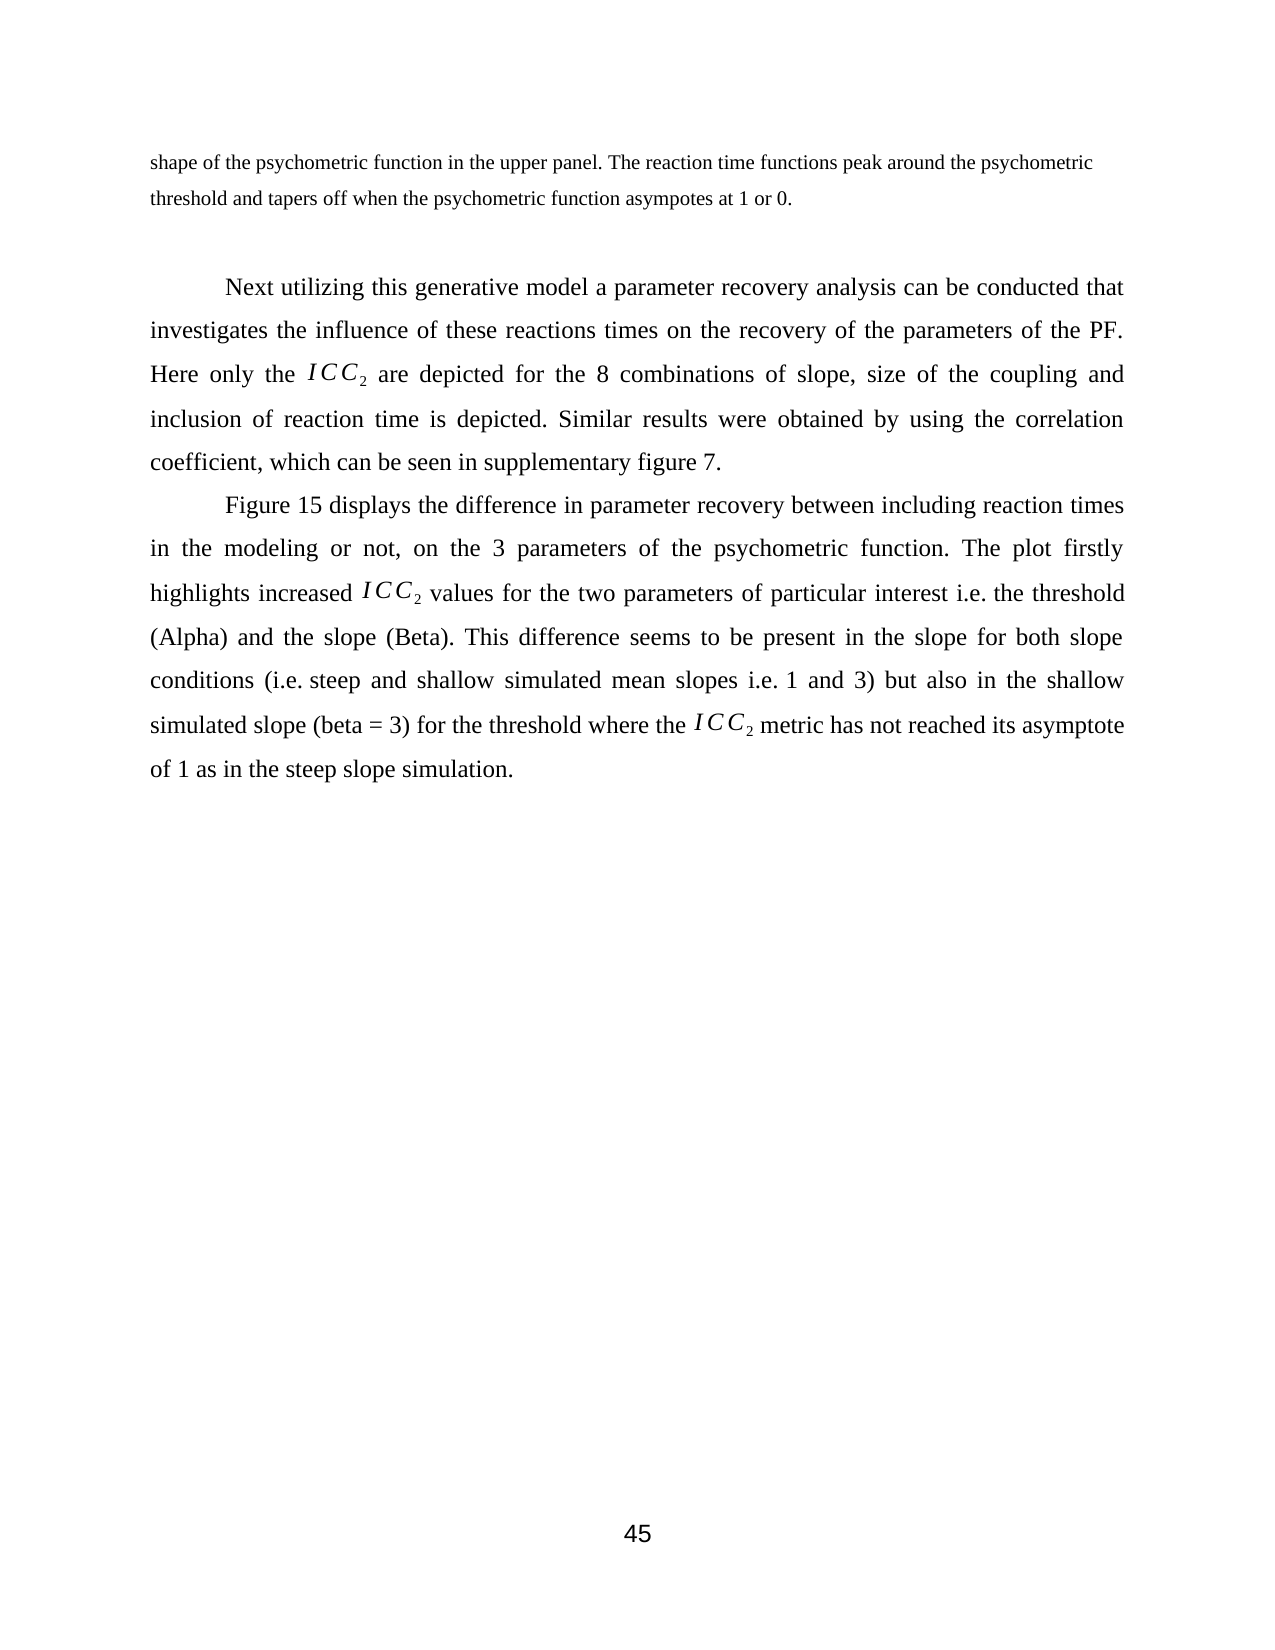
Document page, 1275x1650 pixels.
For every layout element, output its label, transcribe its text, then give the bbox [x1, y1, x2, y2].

text Next utilizing this generative model a parameter recovery analysis can be conducted that investigates the influence of these reactions times on the recovery of the parameters of the PF. Here only the are depicted for the 8 combinations of slope, size of the coupling and inclusion of reaction time is depicted. Similar results were obtained by using the correlation coefficient, which can be seen in supplementary figure 7. [150, 272, 1125, 476]
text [150, 150, 1125, 210]
text Figure 15 displays the difference in parameter recovery between including reaction times in the modeling or not, on the 3 parameters of the psychometric function. The plot firstly highlights increased values for the two parameters of particular interest i.e. the threshold (Alpha) and the slope (Beta). This difference seems to be present in the slope for both slope conditions (i.e. steep and shallow simulated mean slopes i.e. 1 and 3) but also in the shallow simulated slope (beta = 3) for the threshold where the metric has not reached its asymptote of 1 as in the steep slope simulation. [150, 490, 1125, 783]
